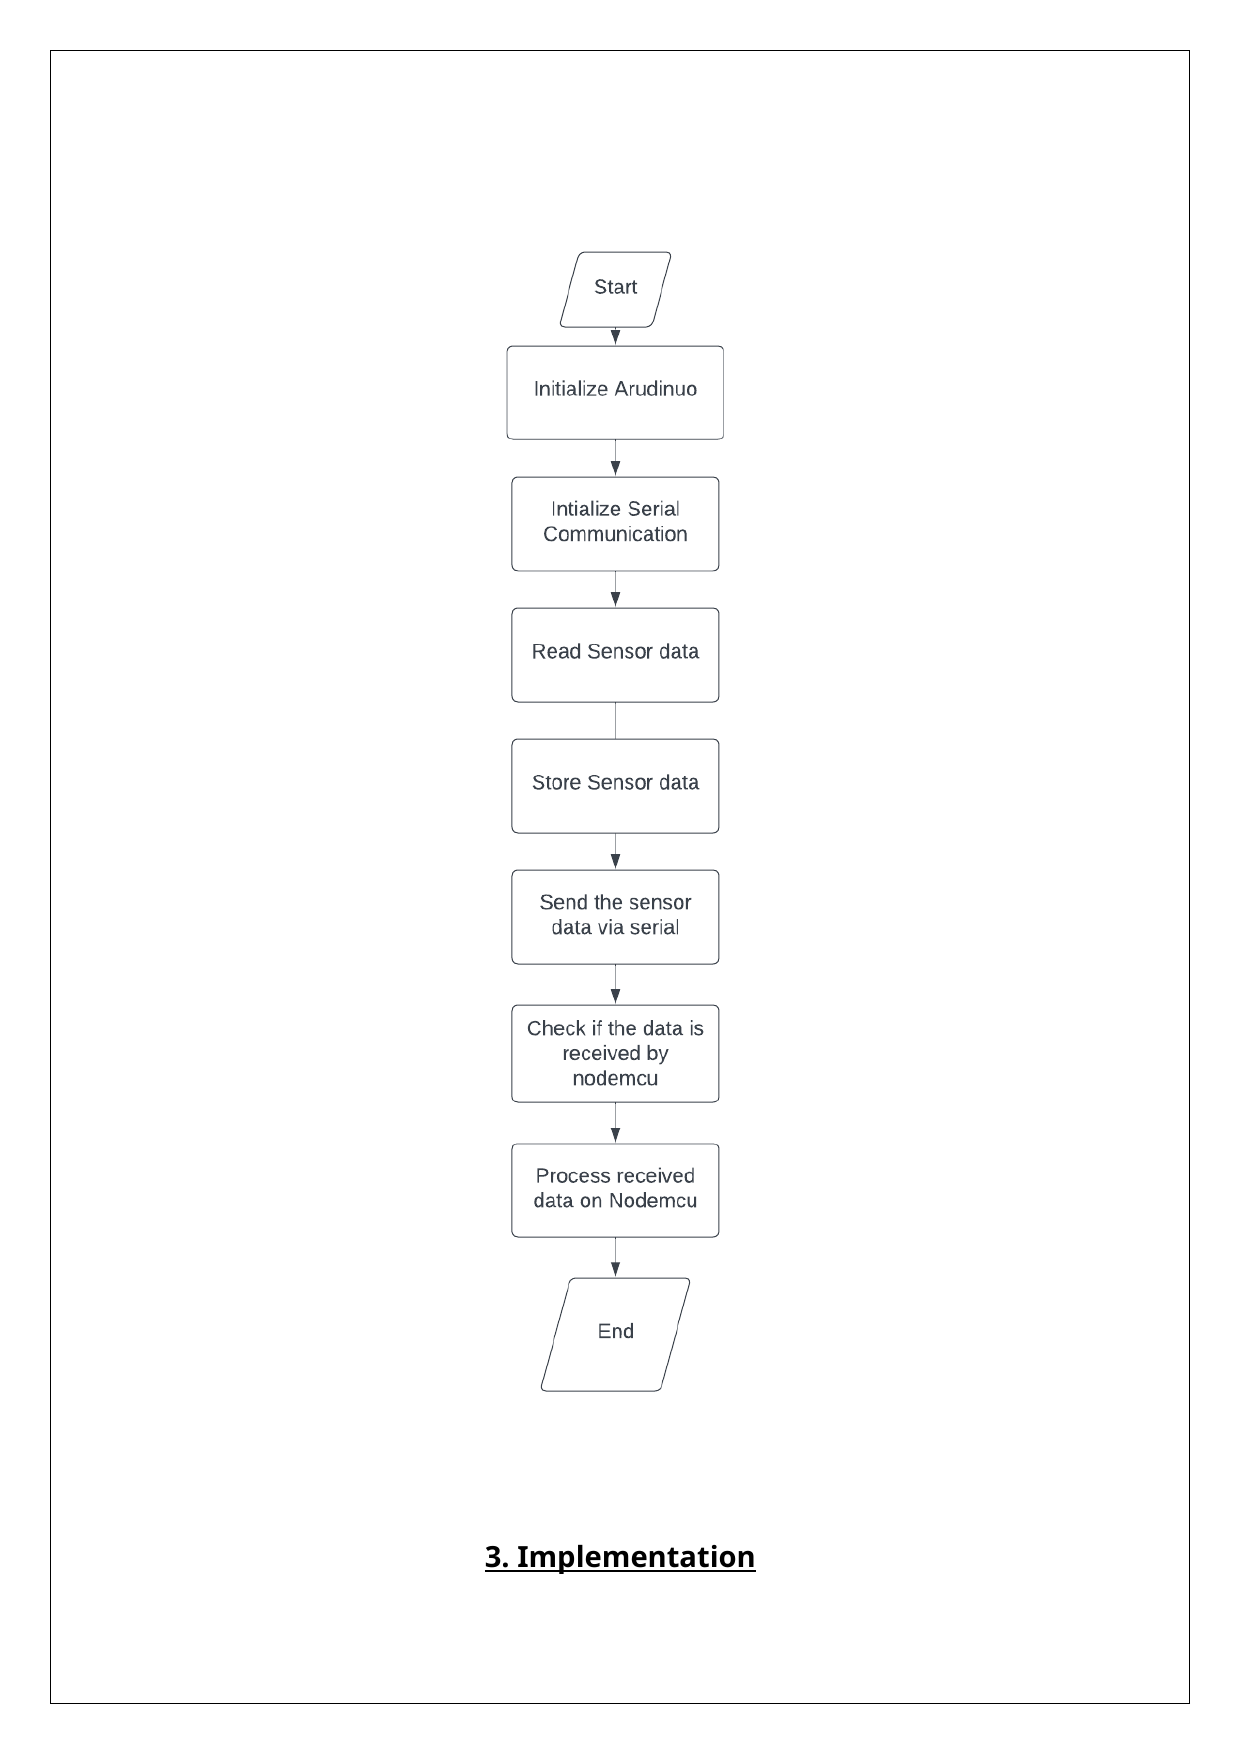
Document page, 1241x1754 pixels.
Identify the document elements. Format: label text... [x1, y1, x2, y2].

text 3. Implementation [150, 1536, 1090, 1576]
picture [476, 174, 755, 1468]
